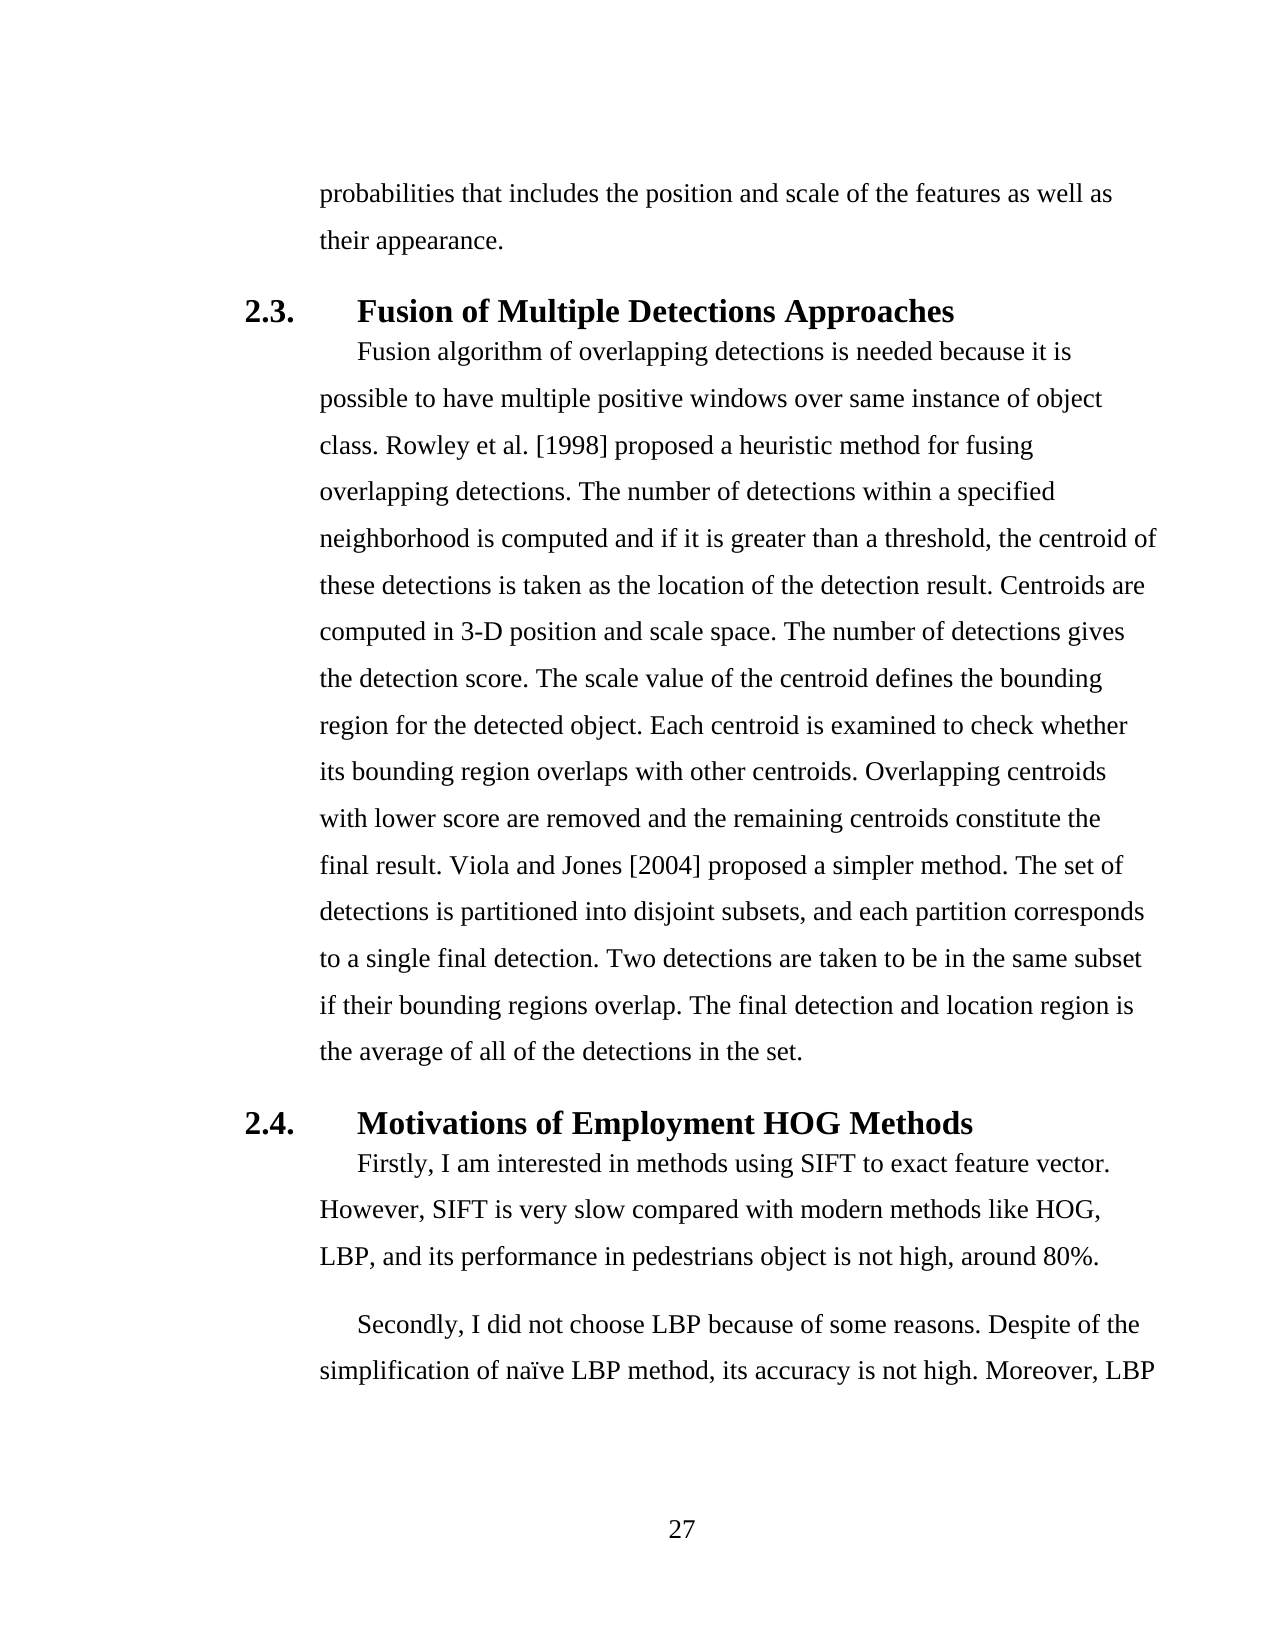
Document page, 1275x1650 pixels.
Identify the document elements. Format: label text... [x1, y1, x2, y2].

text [319, 177, 1157, 255]
text Motivations of Employment HOG Methods [244, 1103, 1157, 1141]
text Fusion algorithm of overlapping detections is needed because it is possible to have multiple positive windows over same instance of object class. Rowley et al. [1998] proposed a heuristic method for fusing overlapping detections. The number of detections within a specified neighborhood is computed and if it is greater than a threshold, the centroid of these detections is taken as the location of the detection result. Centroids are computed in 3-D position and scale space. The number of detections gives the detection score. The scale value of the centroid defines the bounding region for the detected object. Each centroid is examined to check whether its bounding region overlaps with other centroids. Overlapping centroids with lower score are removed and the remaining centroids constitute the final result. Viola and Jones [2004] proposed a simpler method. The set of detections is partitioned into disjoint subsets, and each partition corresponds to a single final detection. Two detections are taken to be in the same subset if their bounding regions overlap. The final detection and location region is the average of all of the detections in the set. [319, 335, 1157, 1067]
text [319, 1308, 1157, 1386]
text Fusion of Multiple Detections Approaches [244, 291, 1157, 330]
text Firstly, I am interested in methods using SIFT to exact feature vector. However, SIFT is very slow compared with modern methods like HOG, LBP, and its performance in pedestrians object is not high, around 80%. [319, 1147, 1157, 1271]
